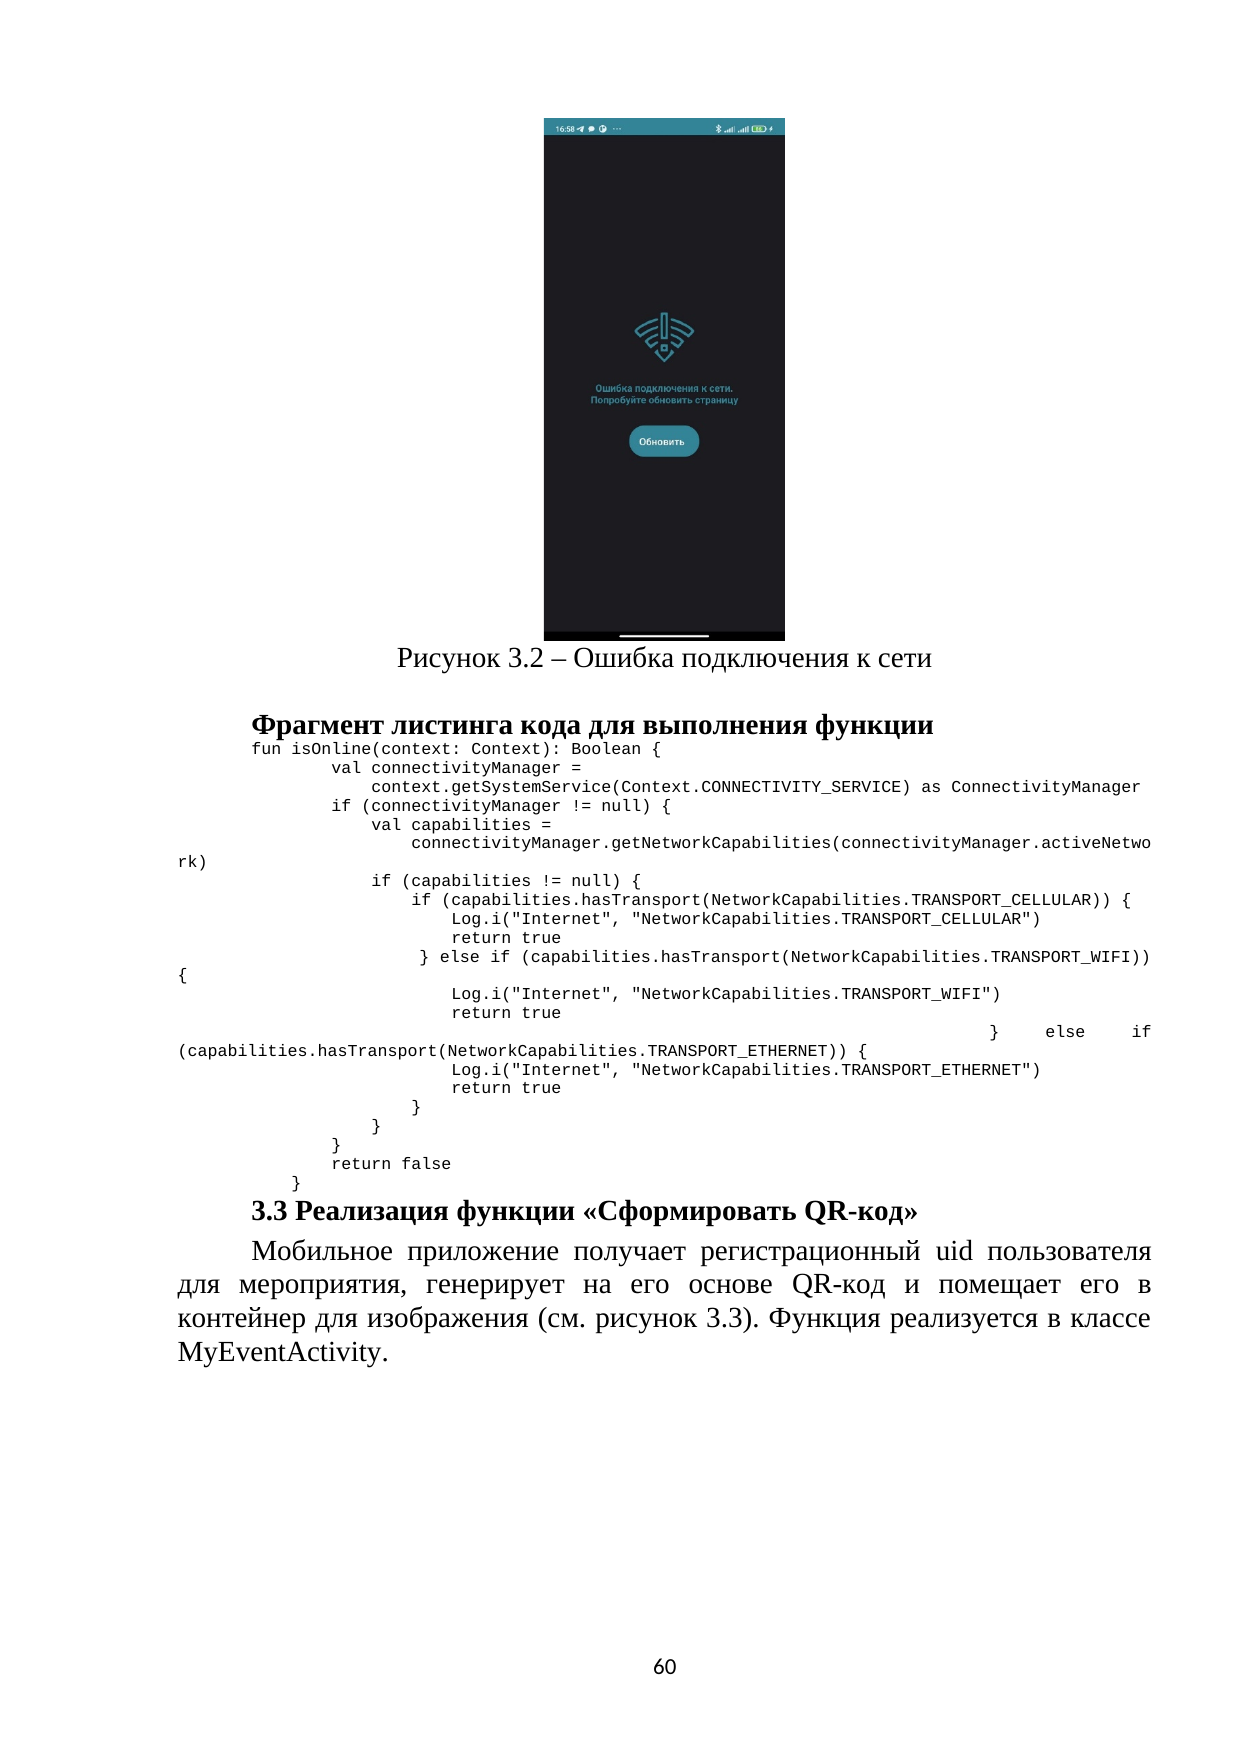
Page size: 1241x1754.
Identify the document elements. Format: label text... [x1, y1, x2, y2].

text Рисунок 3.2 – Ошибка подключения к сети [177, 640, 1152, 674]
text val capabilities = [177, 816, 1152, 835]
text Log.i("Internet", "NetworkCapabilities.TRANSPORT_ETHERNET") [177, 1061, 1152, 1080]
text connectivityManager.getNetworkCapabilities(connectivityManager.activeNetwork) [177, 835, 1152, 873]
text Фрагмент листинга кода для выполнения функции [177, 707, 1152, 741]
text return true [177, 1005, 1152, 1023]
text Log.i("Internet", "NetworkCapabilities.TRANSPORT_CELLULAR") [177, 910, 1152, 929]
text } [177, 1118, 1152, 1137]
text Мобильное приложение получает регистрационный uid пользователя для мероприятия, генерирует на его основе QR-код и помещает его в контейнер для изображения (см. рисунок 3.3). Функция реализуется в классе MyEventActivity. [177, 1233, 1152, 1367]
text fun isOnline(context: Context): Boolean { [177, 741, 1152, 759]
text } [177, 1174, 1152, 1193]
text } else if (capabilities.hasTransport(NetworkCapabilities.TRANSPORT_ETHERNET)) { [177, 1023, 1152, 1061]
text 3.3 Реализация функции «Сформировать QR-код» [177, 1193, 1152, 1227]
text if (capabilities.hasTransport(NetworkCapabilities.TRANSPORT_CELLULAR)) { [177, 892, 1152, 910]
text context.getSystemService(Context.CONNECTIVITY_SERVICE) as ConnectivityManager [177, 778, 1152, 797]
text val connectivityManager = [177, 759, 1152, 778]
text } else if (capabilities.hasTransport(NetworkCapabilities.TRANSPORT_WIFI)) { [177, 948, 1152, 986]
text return true [177, 929, 1152, 948]
text Log.i("Internet", "NetworkCapabilities.TRANSPORT_WIFI") [177, 986, 1152, 1005]
text } [177, 1137, 1152, 1156]
text return true [177, 1080, 1152, 1099]
text if (connectivityManager != null) { [177, 797, 1152, 816]
picture [543, 118, 785, 641]
text if (capabilities != null) { [177, 873, 1152, 892]
text return false [177, 1156, 1152, 1174]
text } [177, 1099, 1152, 1118]
